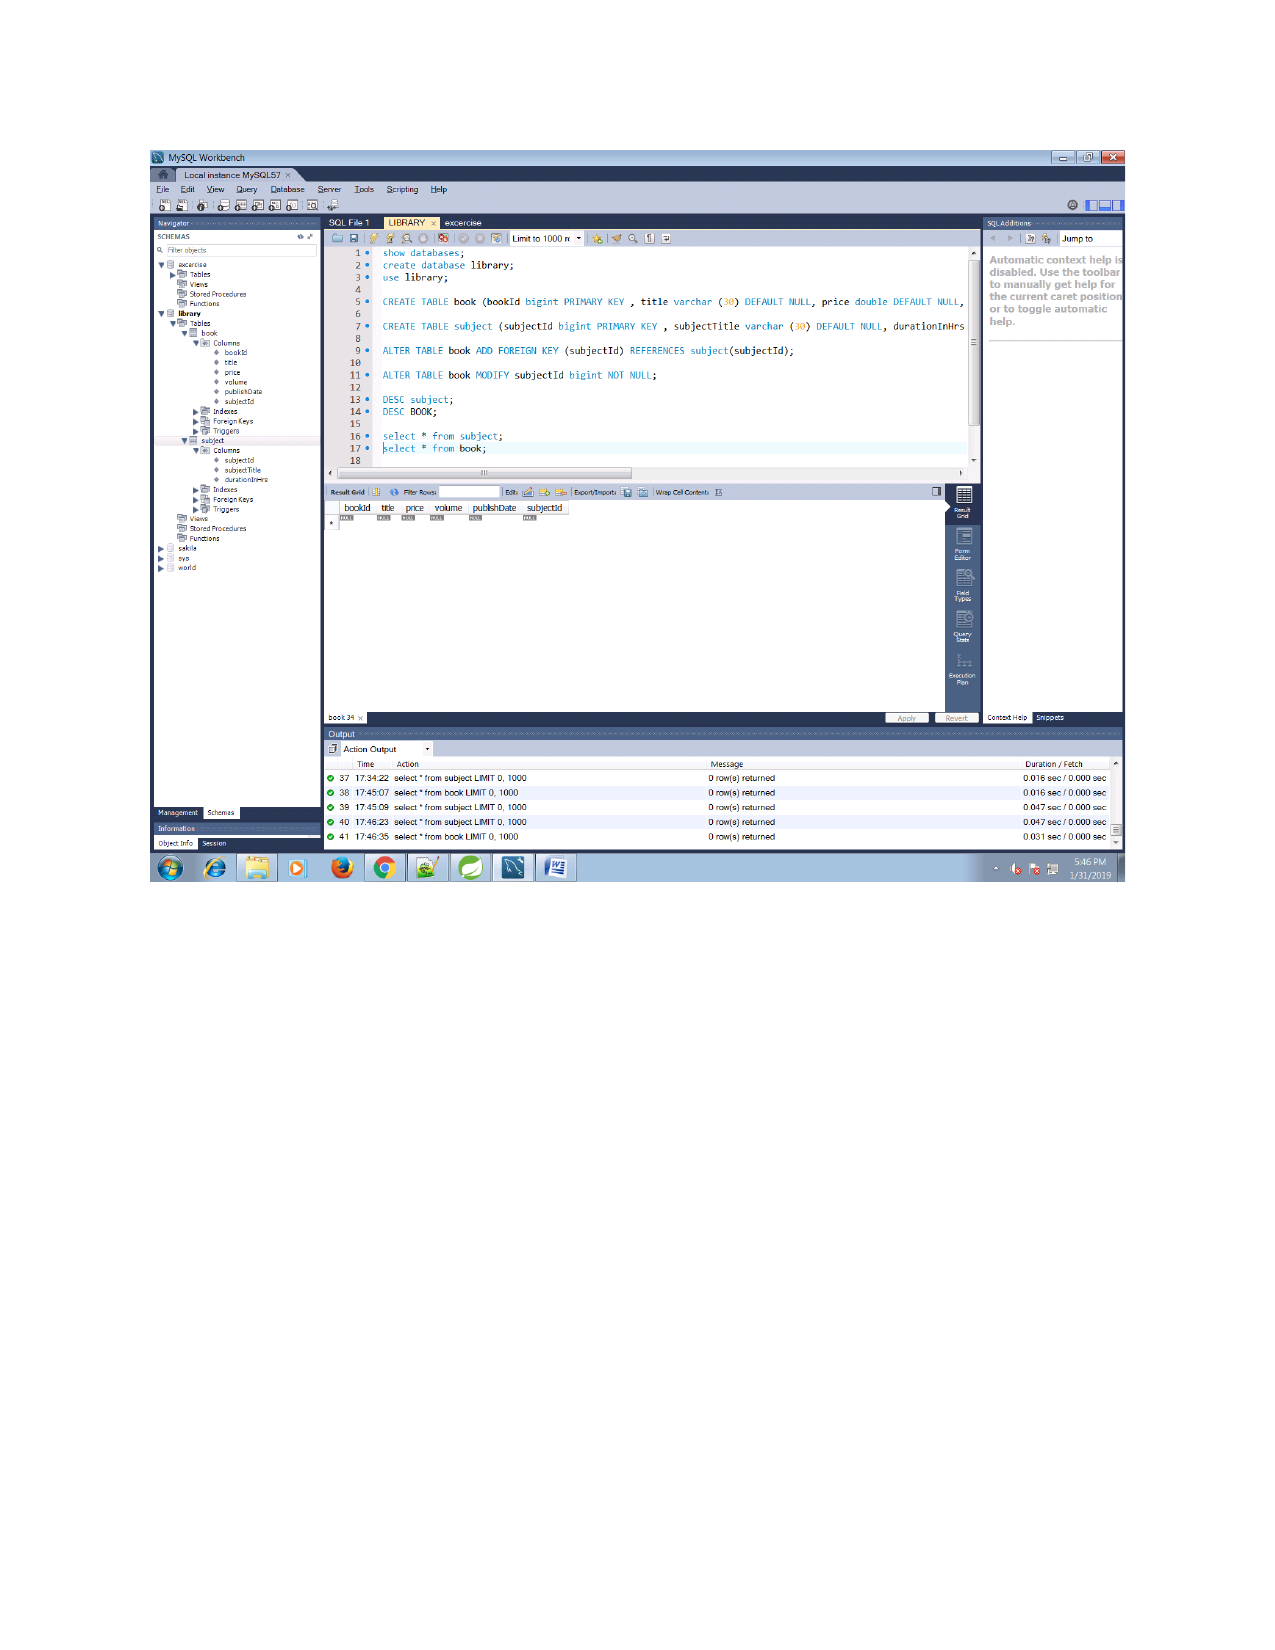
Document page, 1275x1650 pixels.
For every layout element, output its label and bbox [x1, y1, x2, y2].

picture [150, 150, 1125, 882]
